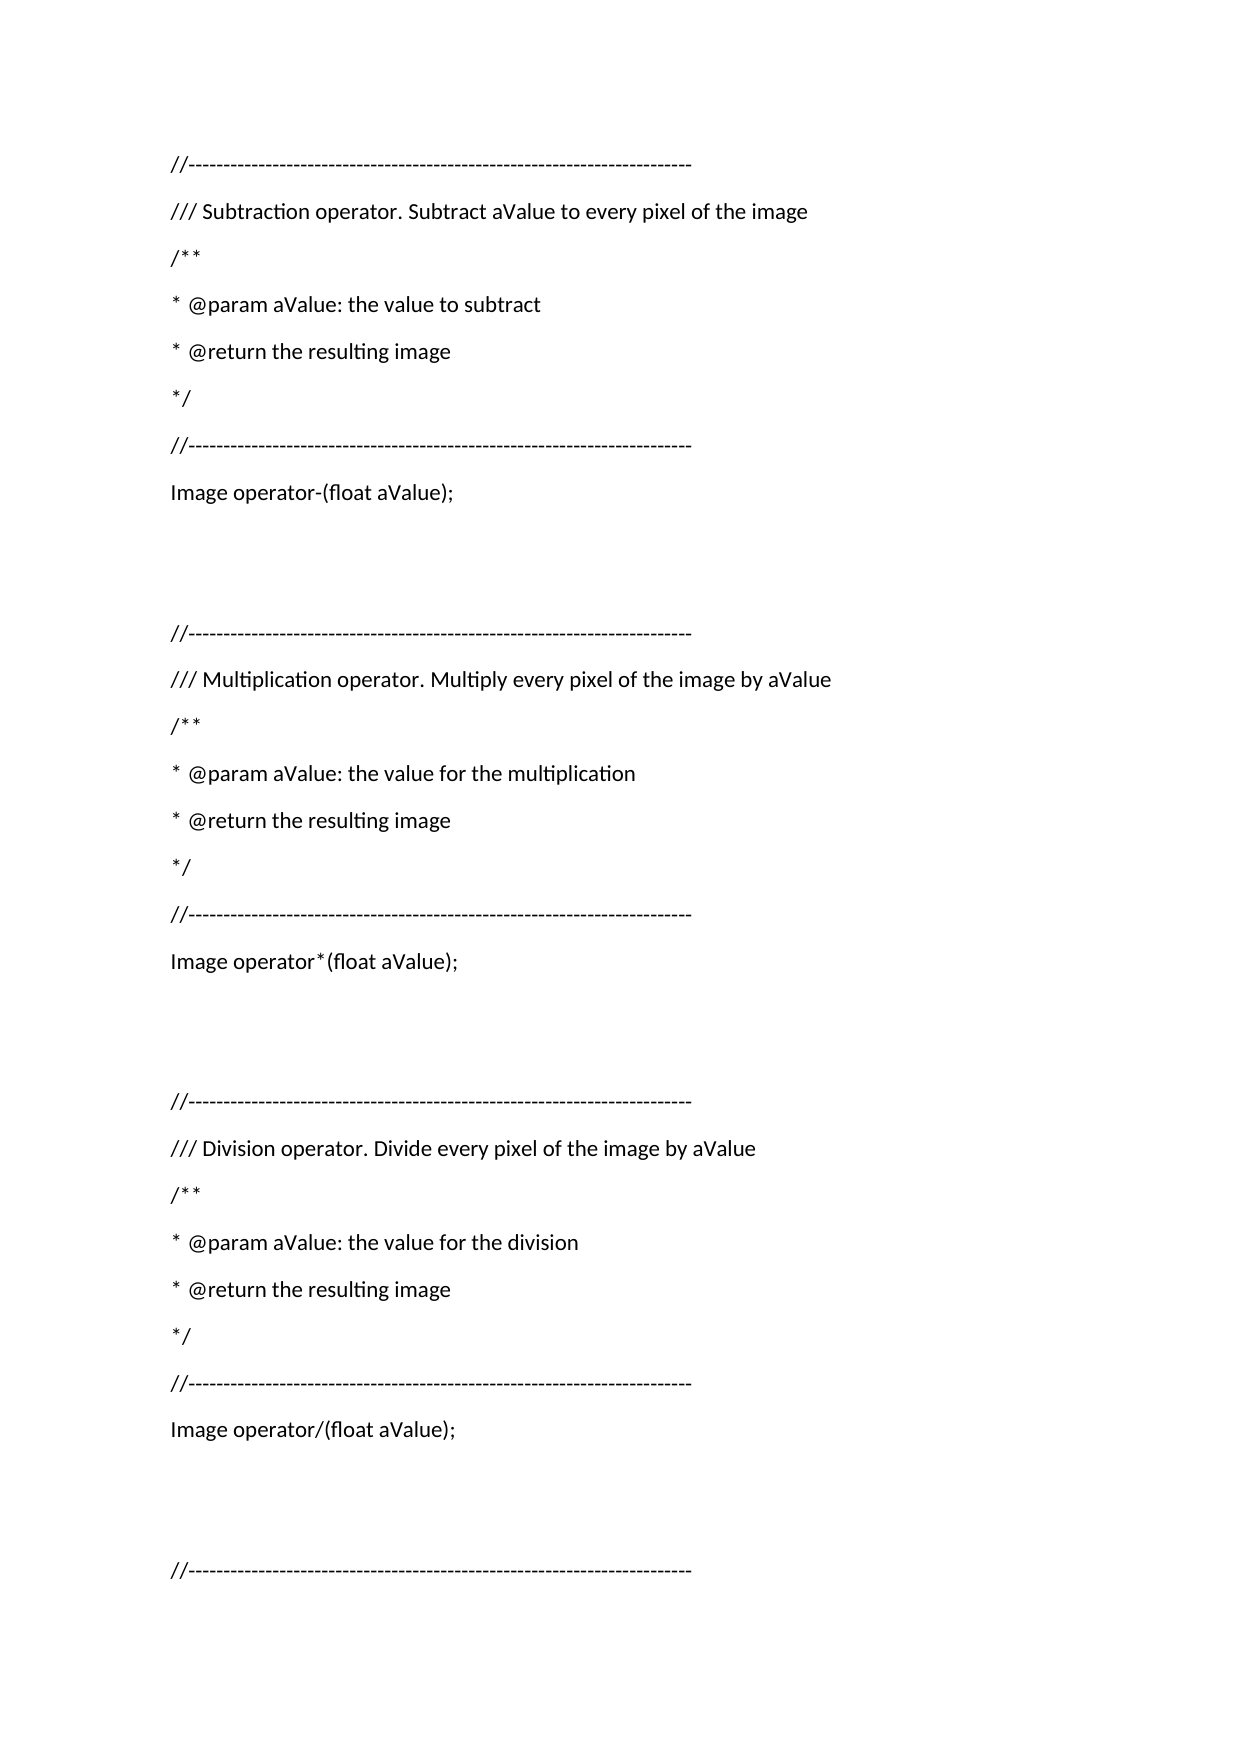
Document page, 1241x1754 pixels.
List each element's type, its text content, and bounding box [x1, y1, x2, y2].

text /// Subtraction operator. Subtract aValue to every pixel of the image [150, 197, 1090, 225]
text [150, 1369, 1090, 1397]
text /// Division operator. Divide every pixel of the image by aValue [150, 1134, 1090, 1162]
text //------------------------------------------------------------------------ [150, 1087, 1090, 1116]
text * @return the resulting image [150, 806, 1090, 834]
text //------------------------------------------------------------------------ [150, 431, 1090, 459]
text * @param aValue: the value for the multiplication [150, 759, 1090, 787]
text /** [150, 1181, 1090, 1209]
text //------------------------------------------------------------------------ [150, 900, 1090, 928]
text /** [150, 244, 1090, 272]
text * @return the resulting image [150, 337, 1090, 366]
text * @param aValue: the value for the division [150, 1228, 1090, 1256]
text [150, 1556, 1090, 1584]
text Image operator/(float aValue); [150, 1416, 1090, 1444]
text /** [150, 712, 1090, 741]
text Image operator-(float aValue); [150, 478, 1090, 506]
text */ [150, 384, 1090, 412]
text * @return the resulting image [150, 1275, 1090, 1303]
text //------------------------------------------------------------------------ [150, 619, 1090, 647]
text */ [150, 853, 1090, 881]
text */ [150, 1322, 1090, 1350]
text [150, 150, 1090, 178]
text /// Multiplication operator. Multiply every pixel of the image by aValue [150, 666, 1090, 694]
text Image operator*(float aValue); [150, 947, 1090, 975]
text * @param aValue: the value to subtract [150, 291, 1090, 319]
